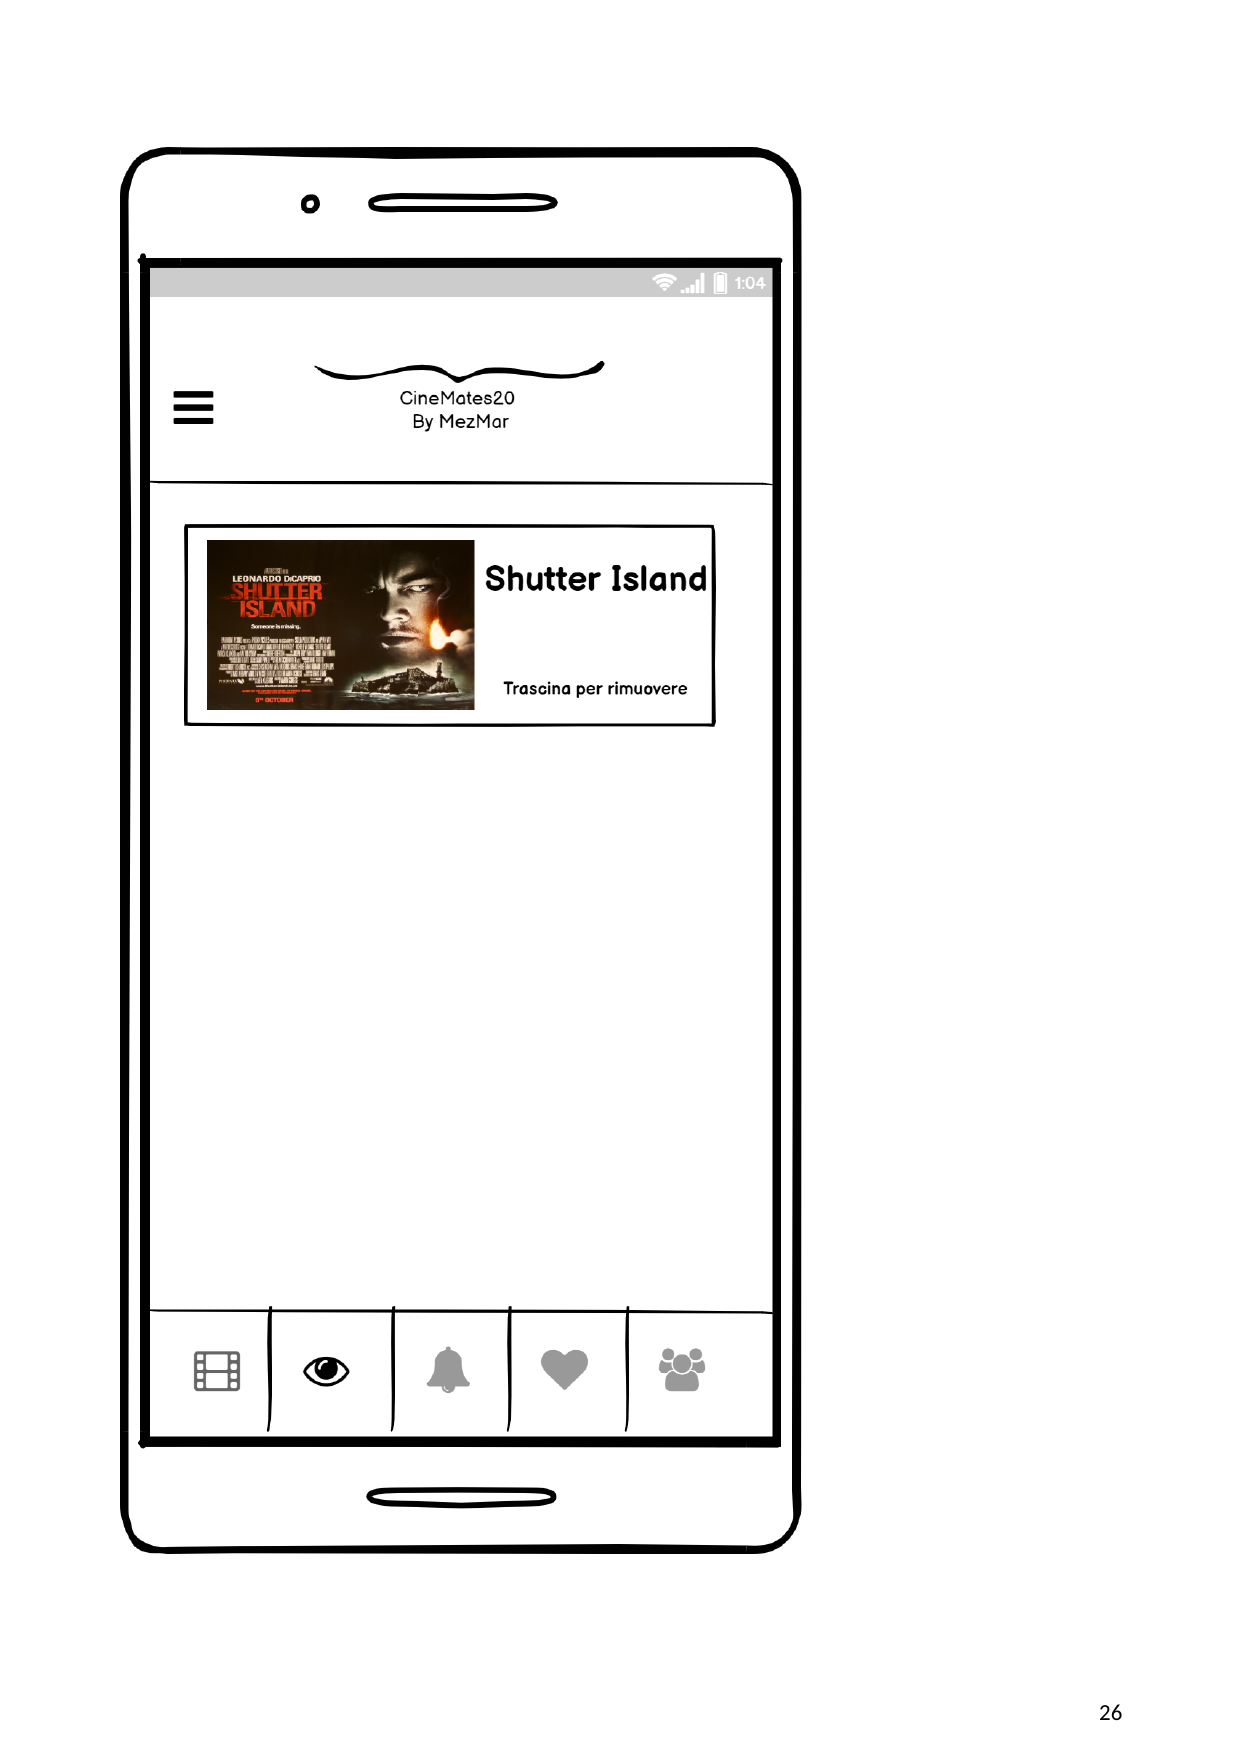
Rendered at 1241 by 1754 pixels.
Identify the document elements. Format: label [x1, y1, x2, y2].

picture [118, 147, 884, 1554]
